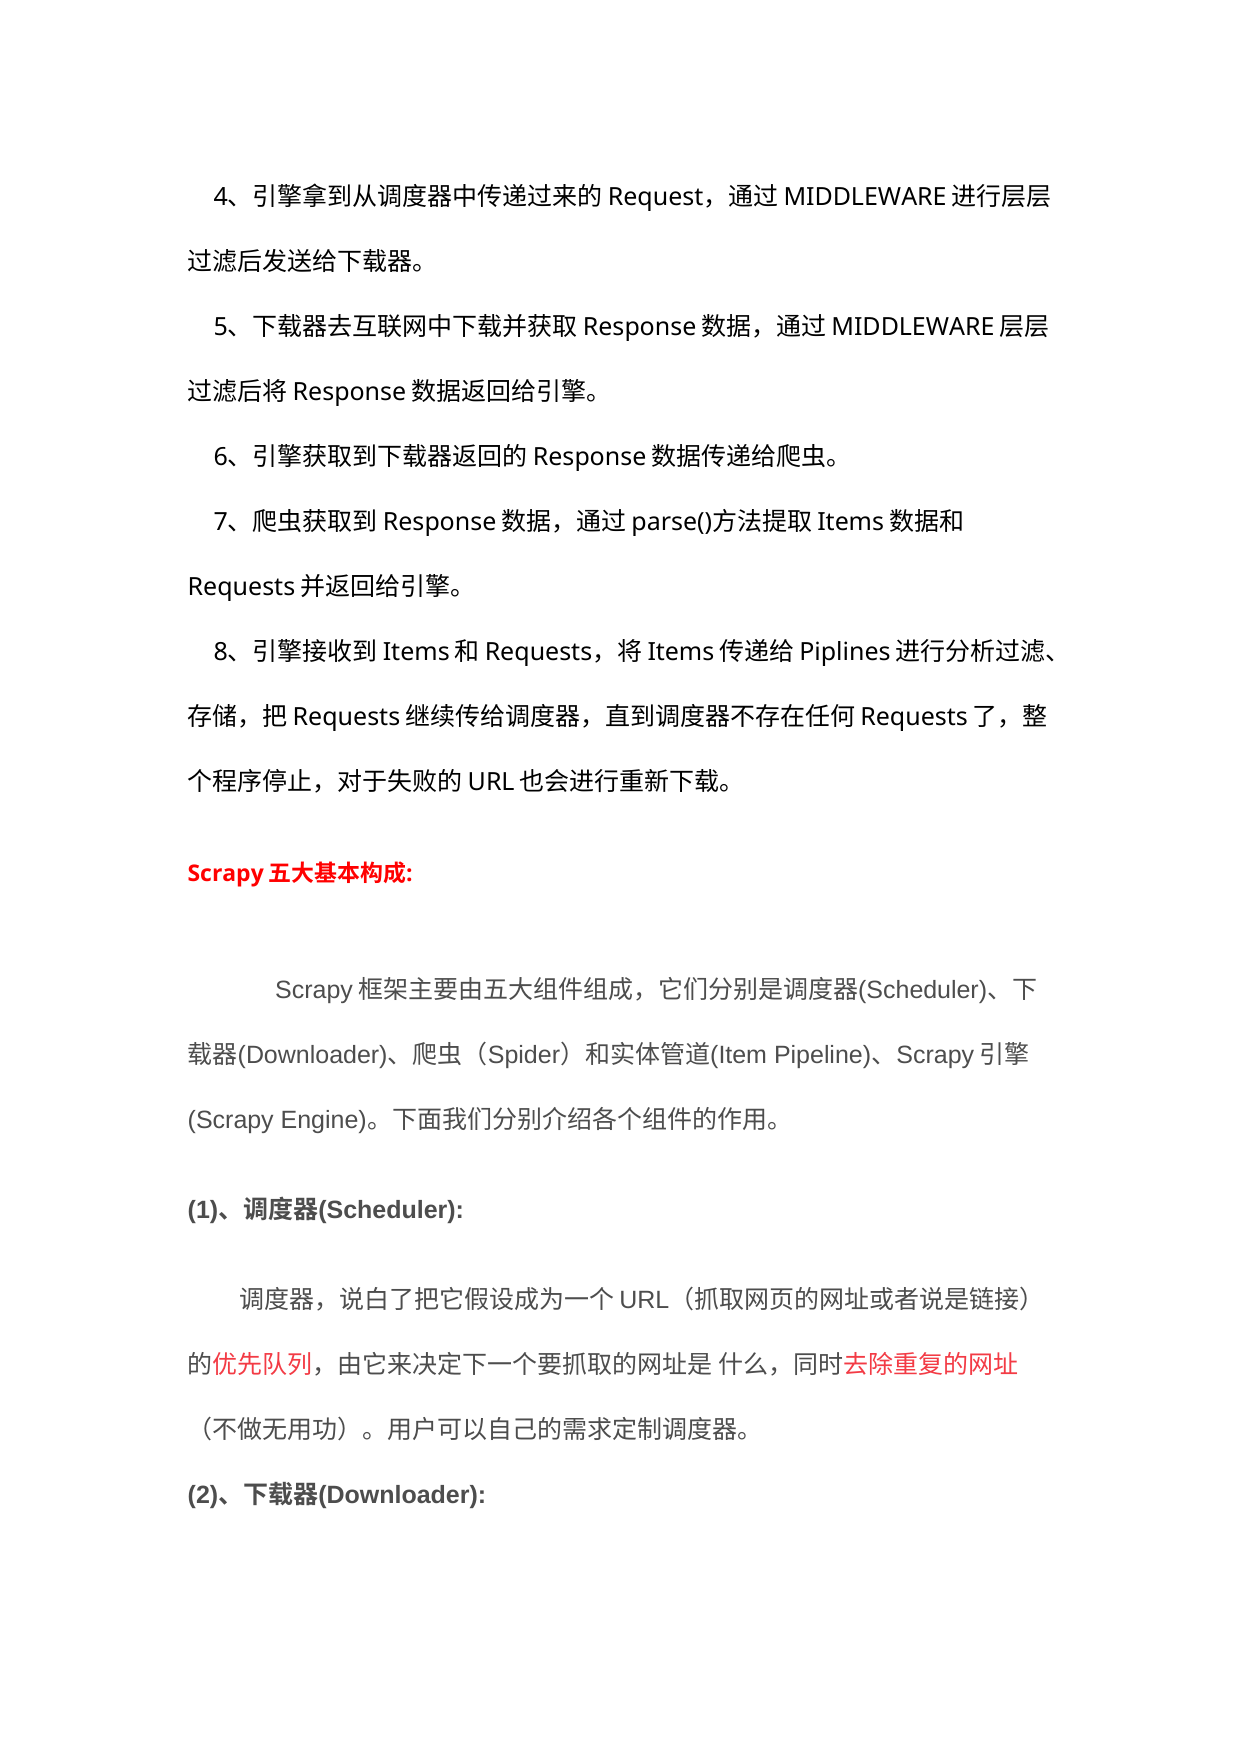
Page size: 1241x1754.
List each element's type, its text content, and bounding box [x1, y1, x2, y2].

subtitle Scrapy五大基本构成: [187, 839, 1053, 904]
text (1)、调度器(Scheduler): [187, 1175, 1053, 1240]
text (2)、下载器(Downloader): [187, 1460, 1053, 1525]
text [187, 162, 1053, 812]
text Scrapy框架主要由五大组件组成，它们分别是调度器(Scheduler)、下载器(Downloader)、爬虫（Spider）和实体管道(Item Pipeline)、Scrapy引擎(Scrapy Engine)。下面我们分别介绍各个组件的作用。 [187, 955, 1053, 1150]
text 调度器，说白了把它假设成为一个URL（抓取网页的网址或者说是链接）的优先队列，由它来决定下一个要抓取的网址是 什么，同时去除重复的网址（不做无用功）。用户可以自己的需求定制调度器。 [187, 1265, 1053, 1460]
